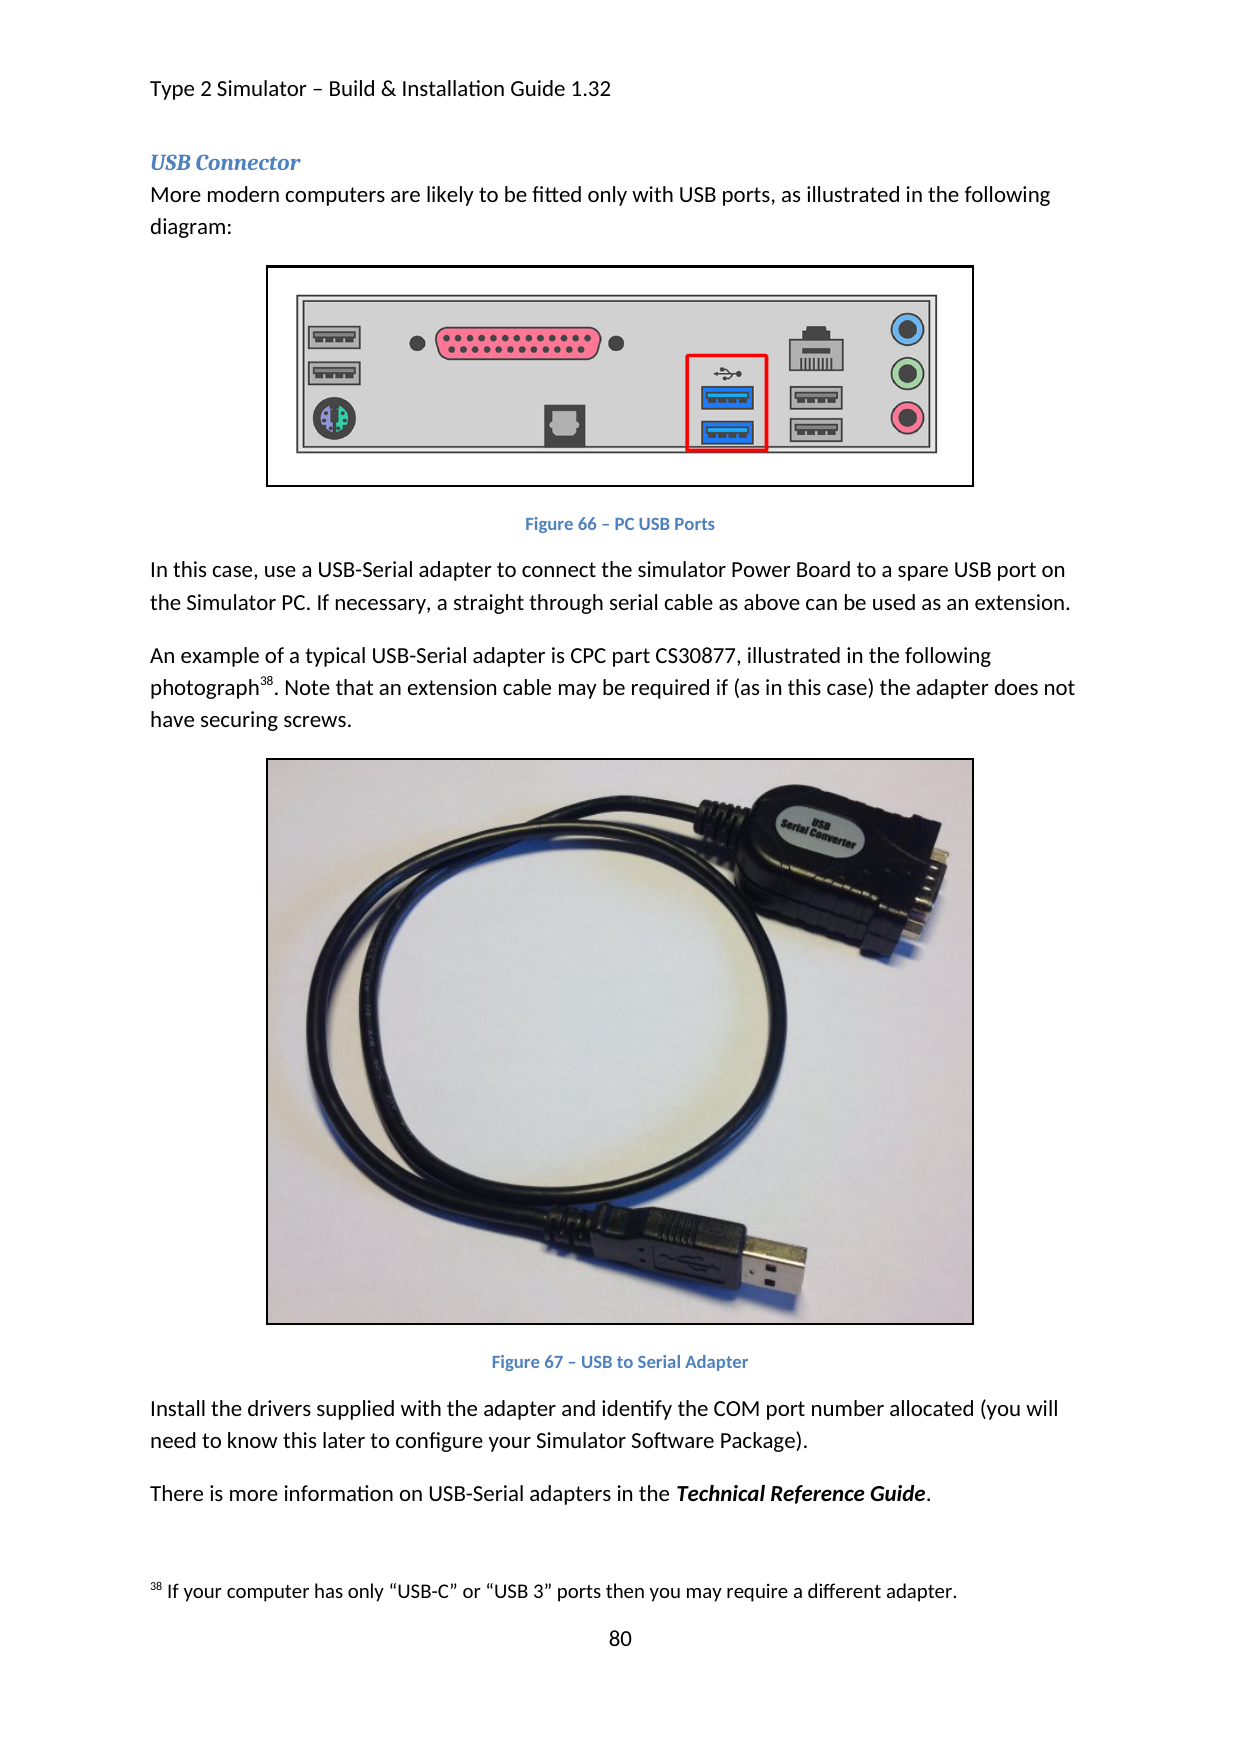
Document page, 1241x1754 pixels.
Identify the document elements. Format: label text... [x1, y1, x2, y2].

text More modern computers are likely to be fitted only with USB ports, as illustrated in the following diagram: [150, 180, 1090, 240]
text Figure 66 – PC USB Ports [150, 512, 1090, 535]
text There is more information on USB-Serial adapters in the Technical Reference Guide. [150, 1479, 1090, 1507]
text Install the drivers supplied with the adapter and identify the COM port number allocated (you will need to know this later to configure your Simulator Software Package). [150, 1394, 1090, 1454]
text In this case, use a USB-Serial adapter to connect the simulator Power Board to a spare USB port on the Simulator PC. If necessary, a straight through serial cable as above can be used as an extension. [150, 556, 1090, 616]
picture [268, 760, 972, 1323]
text Figure 67 – USB to Serial Adapter [150, 1350, 1090, 1373]
text An example of a typical USB-Serial adapter is CPC part CS30877, illustrated in the following photograph. Note that an extension cable may be required if (as in this case) the adapter does not have securing screws. [150, 641, 1090, 733]
picture [268, 268, 972, 485]
subtitle USB Connector [150, 150, 1090, 176]
